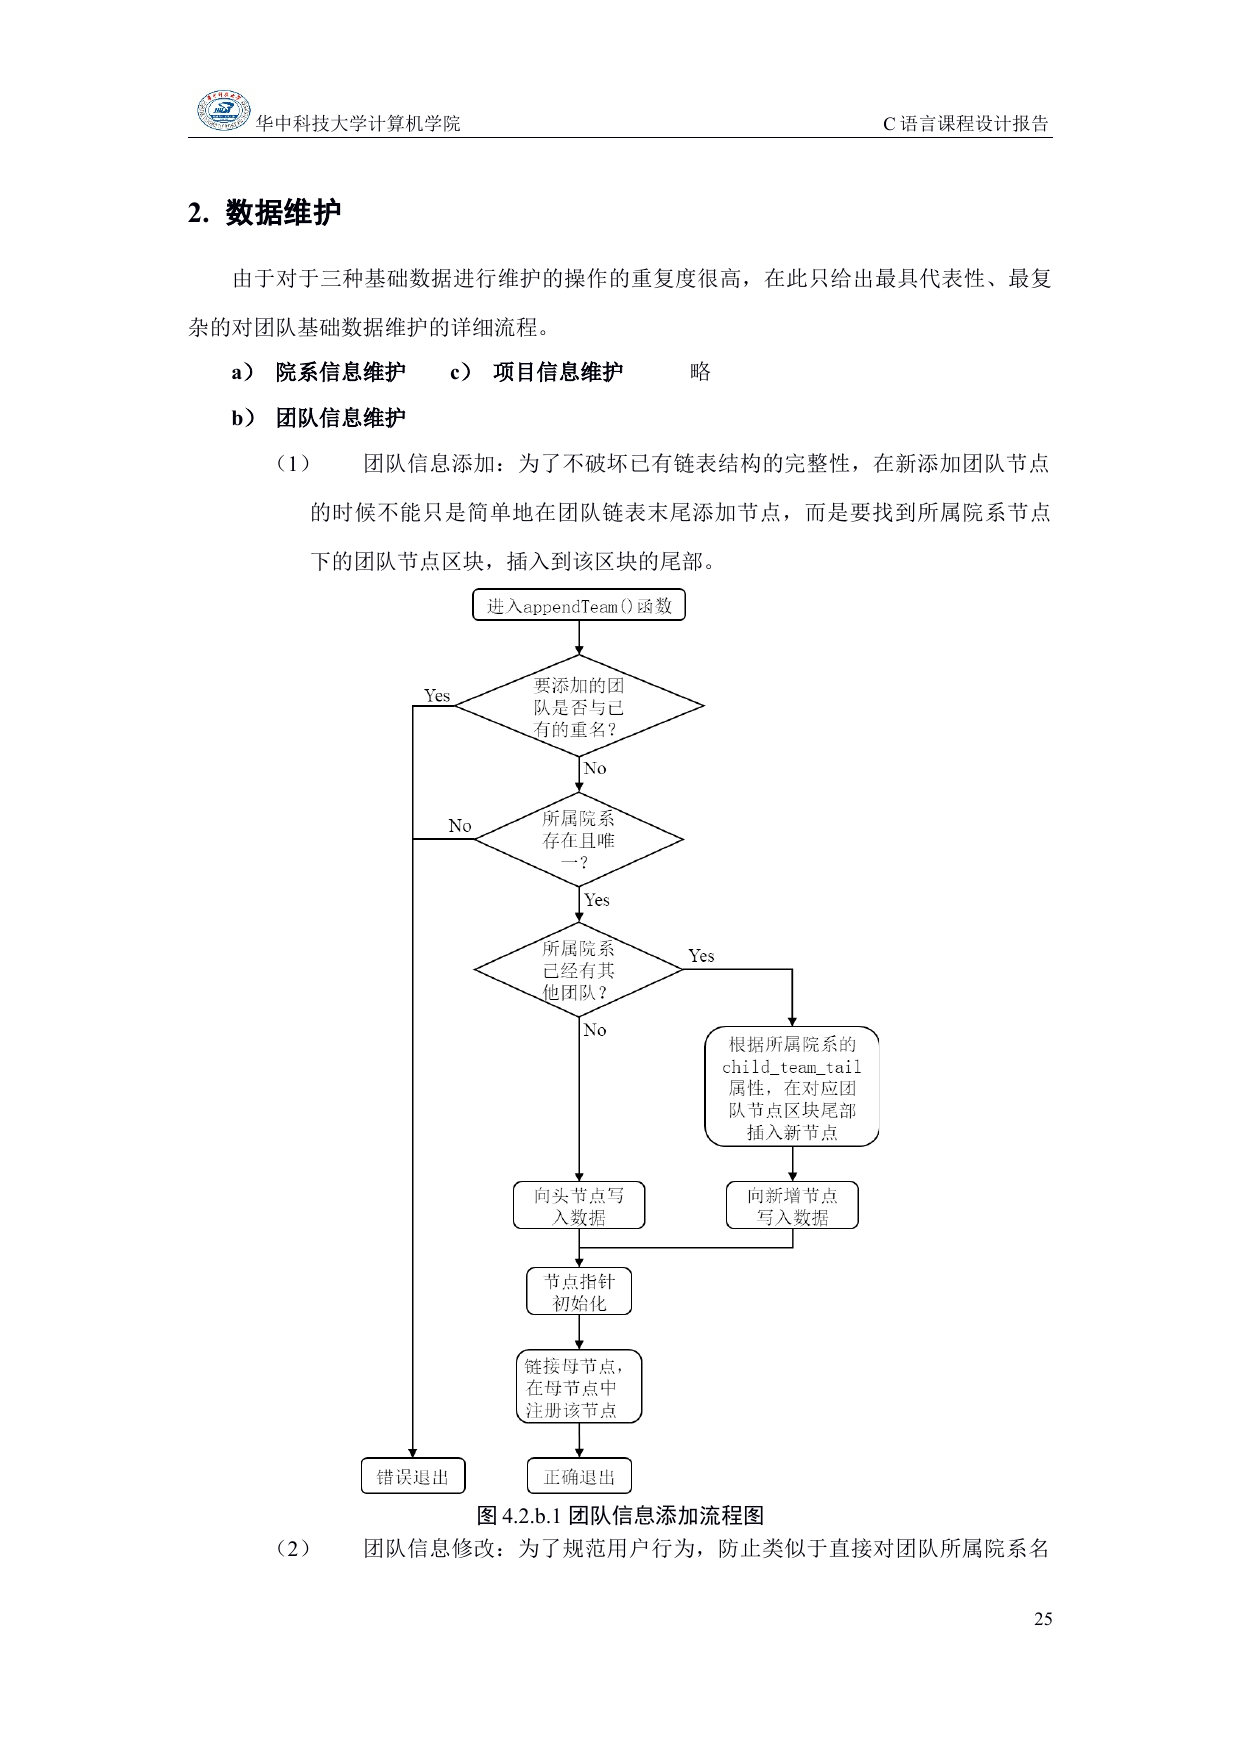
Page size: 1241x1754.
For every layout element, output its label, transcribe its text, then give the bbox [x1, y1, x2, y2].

subtitle 团队信息维护 [231, 401, 1053, 433]
subtitle 院系信息维护 c） 项目信息维护 略 [231, 355, 1053, 387]
title 图4.2.b.1 团队信息添加流程图 [187, 1499, 1053, 1531]
text 由于对于三种基础数据进行维护的操作的重复度很高，在此只给出最具代表性、最复杂的对团队基础数据维护的详细流程。 [187, 261, 1053, 342]
list 团队信息添加：为了不破坏已有链表结构的完整性，在新添加团队节点的时候不能只是简单地在团队链表末尾添加节点，而是要找到所属院系节点下的团队节点区块，插入到该区块的尾部。 [266, 446, 1053, 576]
picture [361, 588, 880, 1498]
subtitle 数据维护 [187, 178, 1053, 243]
picture [191, 88, 255, 131]
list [266, 1531, 1053, 1564]
